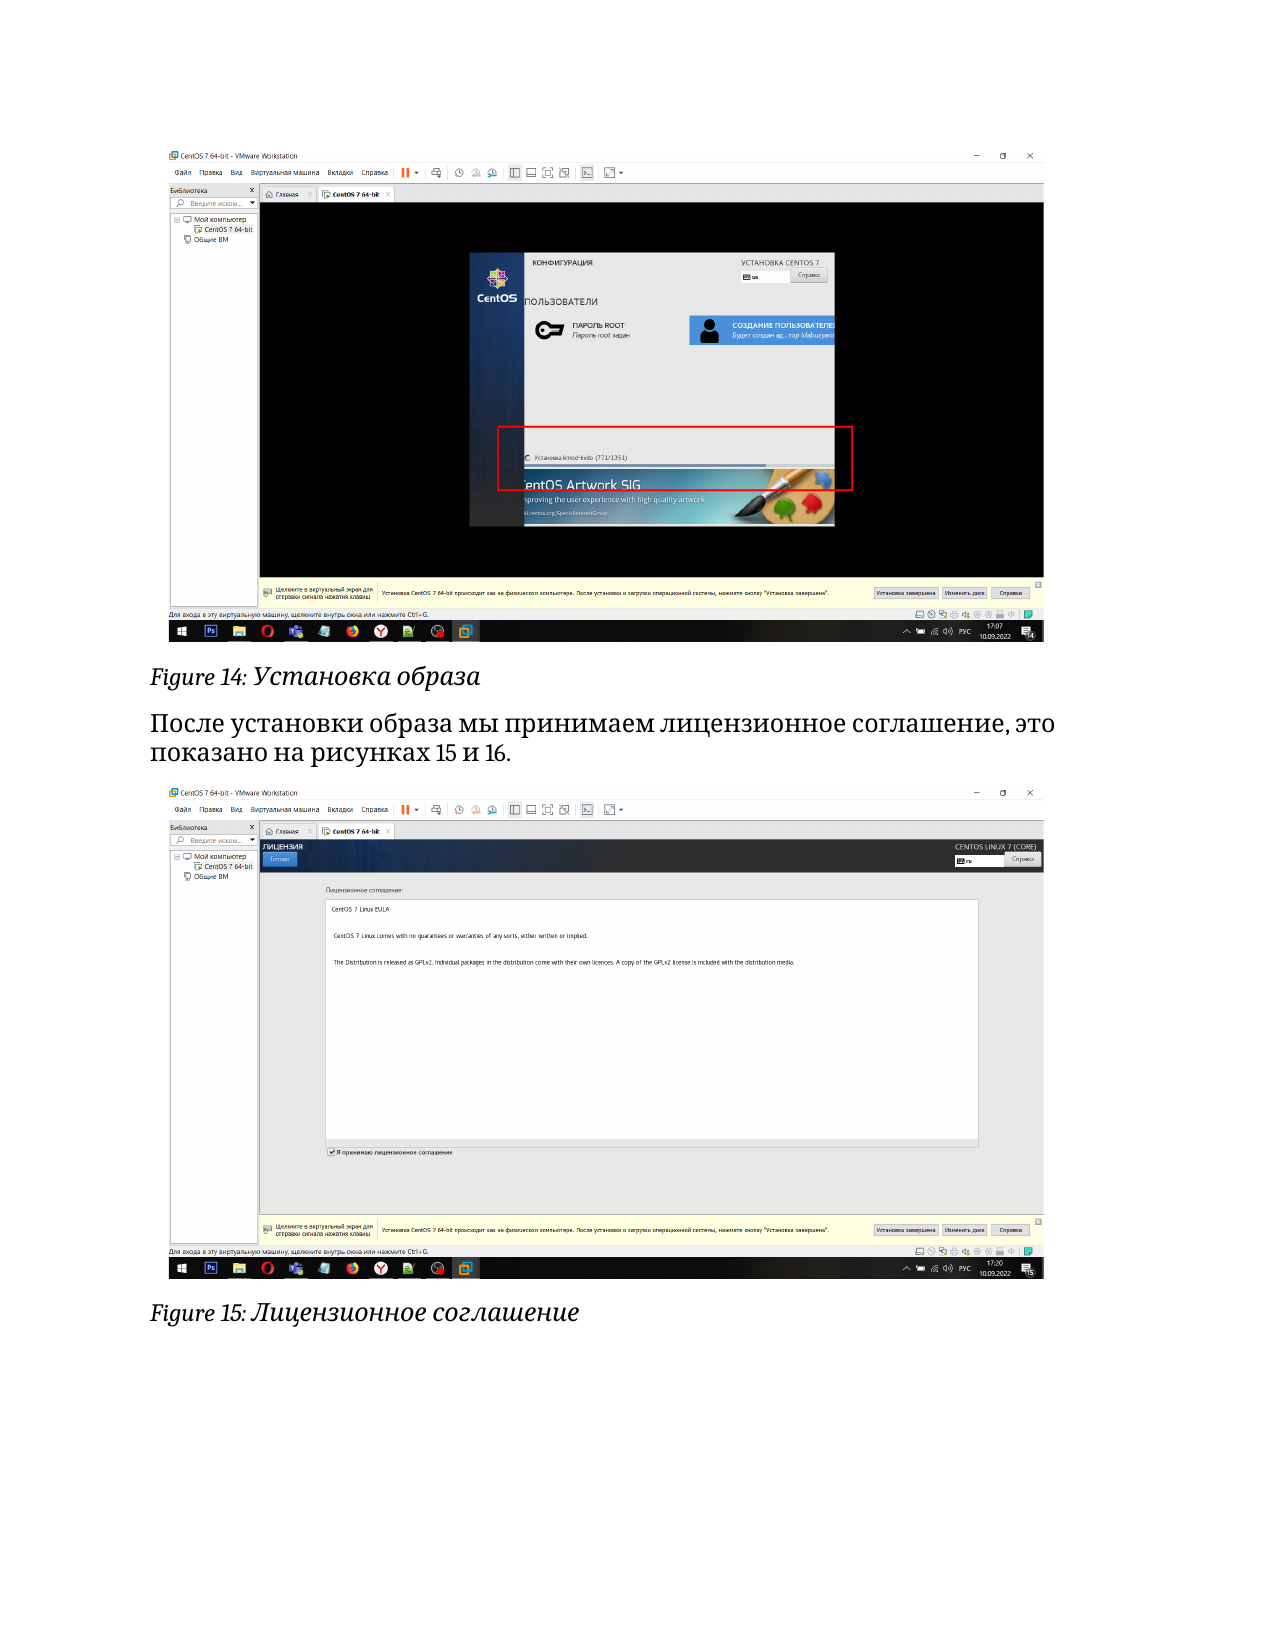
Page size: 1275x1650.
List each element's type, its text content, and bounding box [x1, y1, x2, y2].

text После установки образа мы принимаем лицензионное соглашение, это показано на рисунках 15 и 16. [150, 710, 1125, 768]
text Figure 15: Лицензионное соглашение [150, 1299, 1125, 1328]
picture [168, 786, 1044, 1279]
text Figure 14: Установка образа [150, 663, 1125, 692]
picture [168, 150, 1044, 642]
